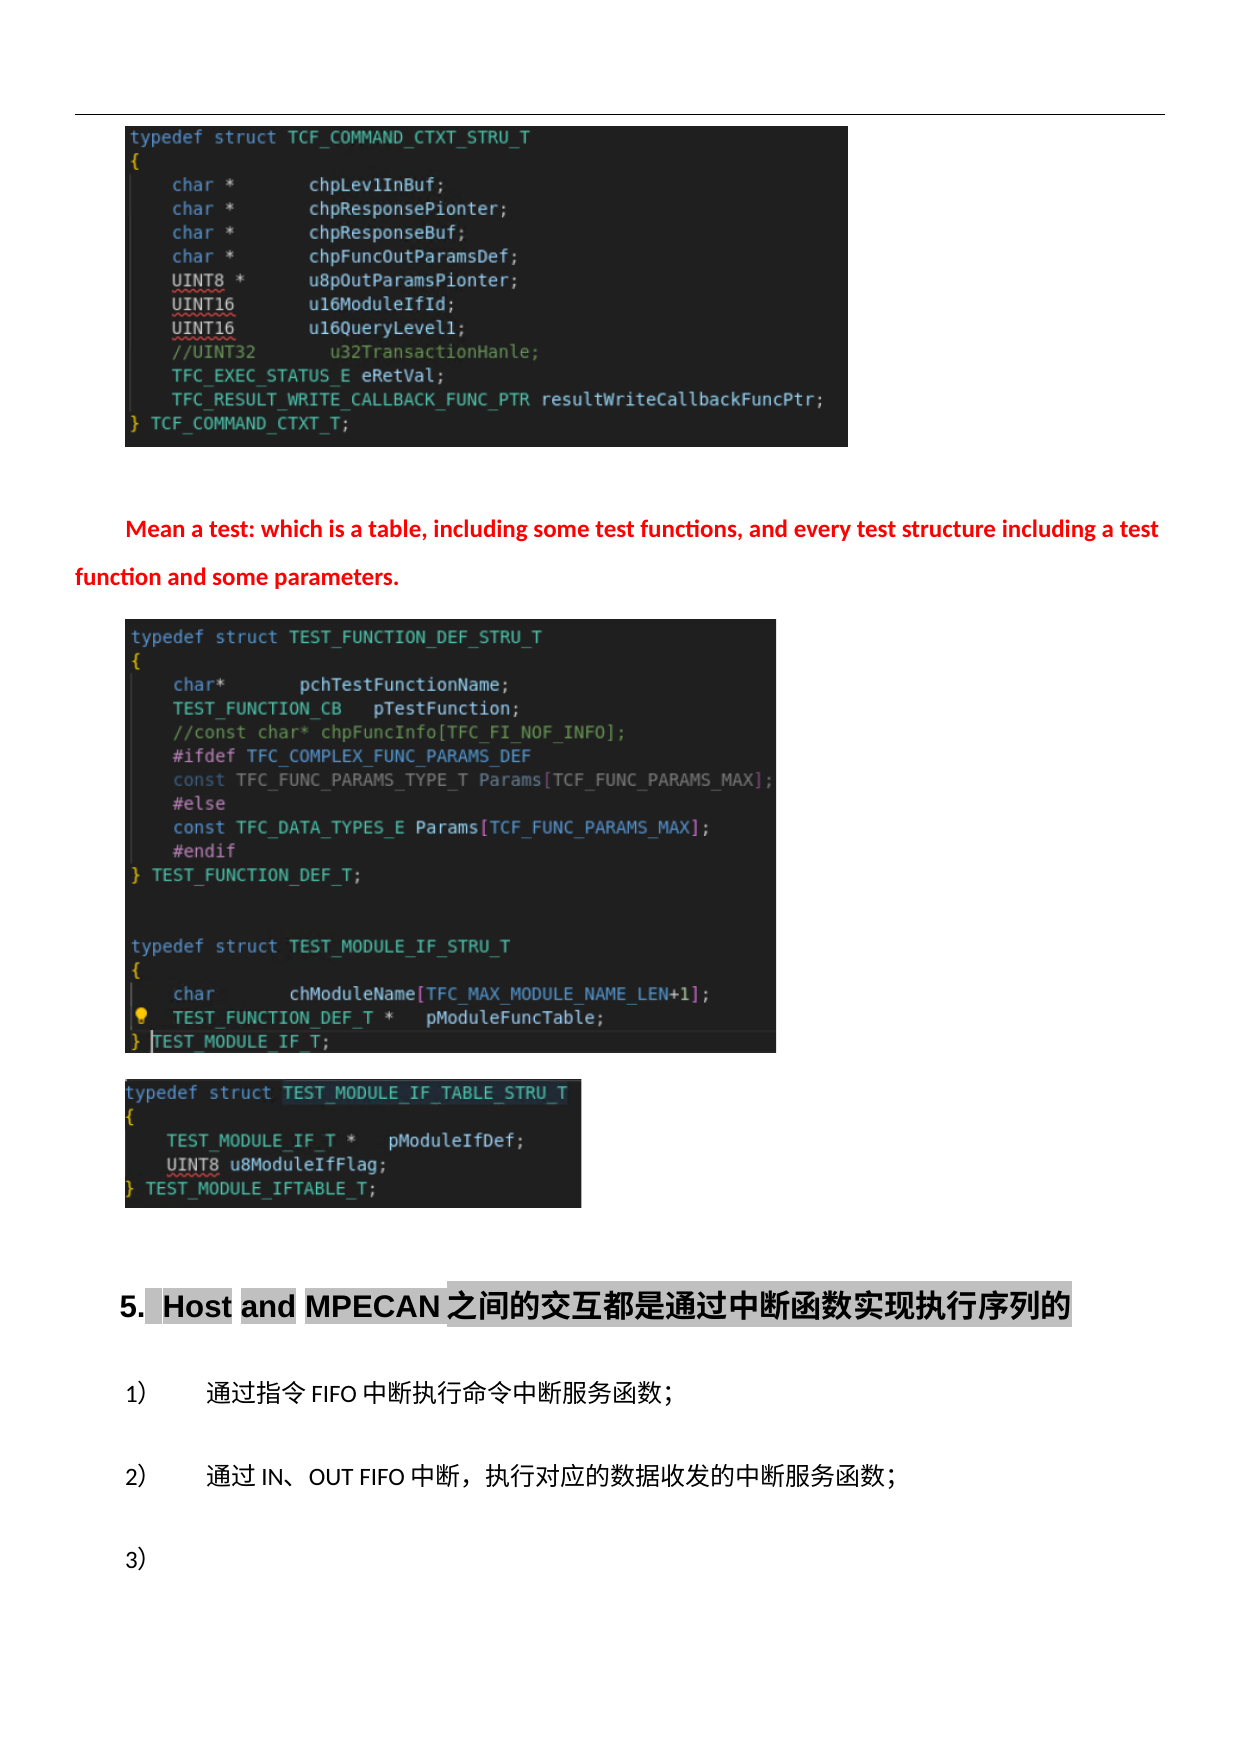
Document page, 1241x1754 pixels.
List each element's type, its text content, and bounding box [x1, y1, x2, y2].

text Mean a test: which is a table, including some test functions, and every test structure including a test function and some parameters. [75, 512, 1165, 593]
subtitle Host and MPECAN之间的交互都是通过中断函数实现执行序列的 [119, 1271, 1165, 1336]
list 通过IN、OUT FIFO中断，执行对应的数据收发的中断服务函数； [125, 1442, 1165, 1507]
list 通过指令FIFO中断执行命令中断服务函数； [125, 1359, 1165, 1424]
